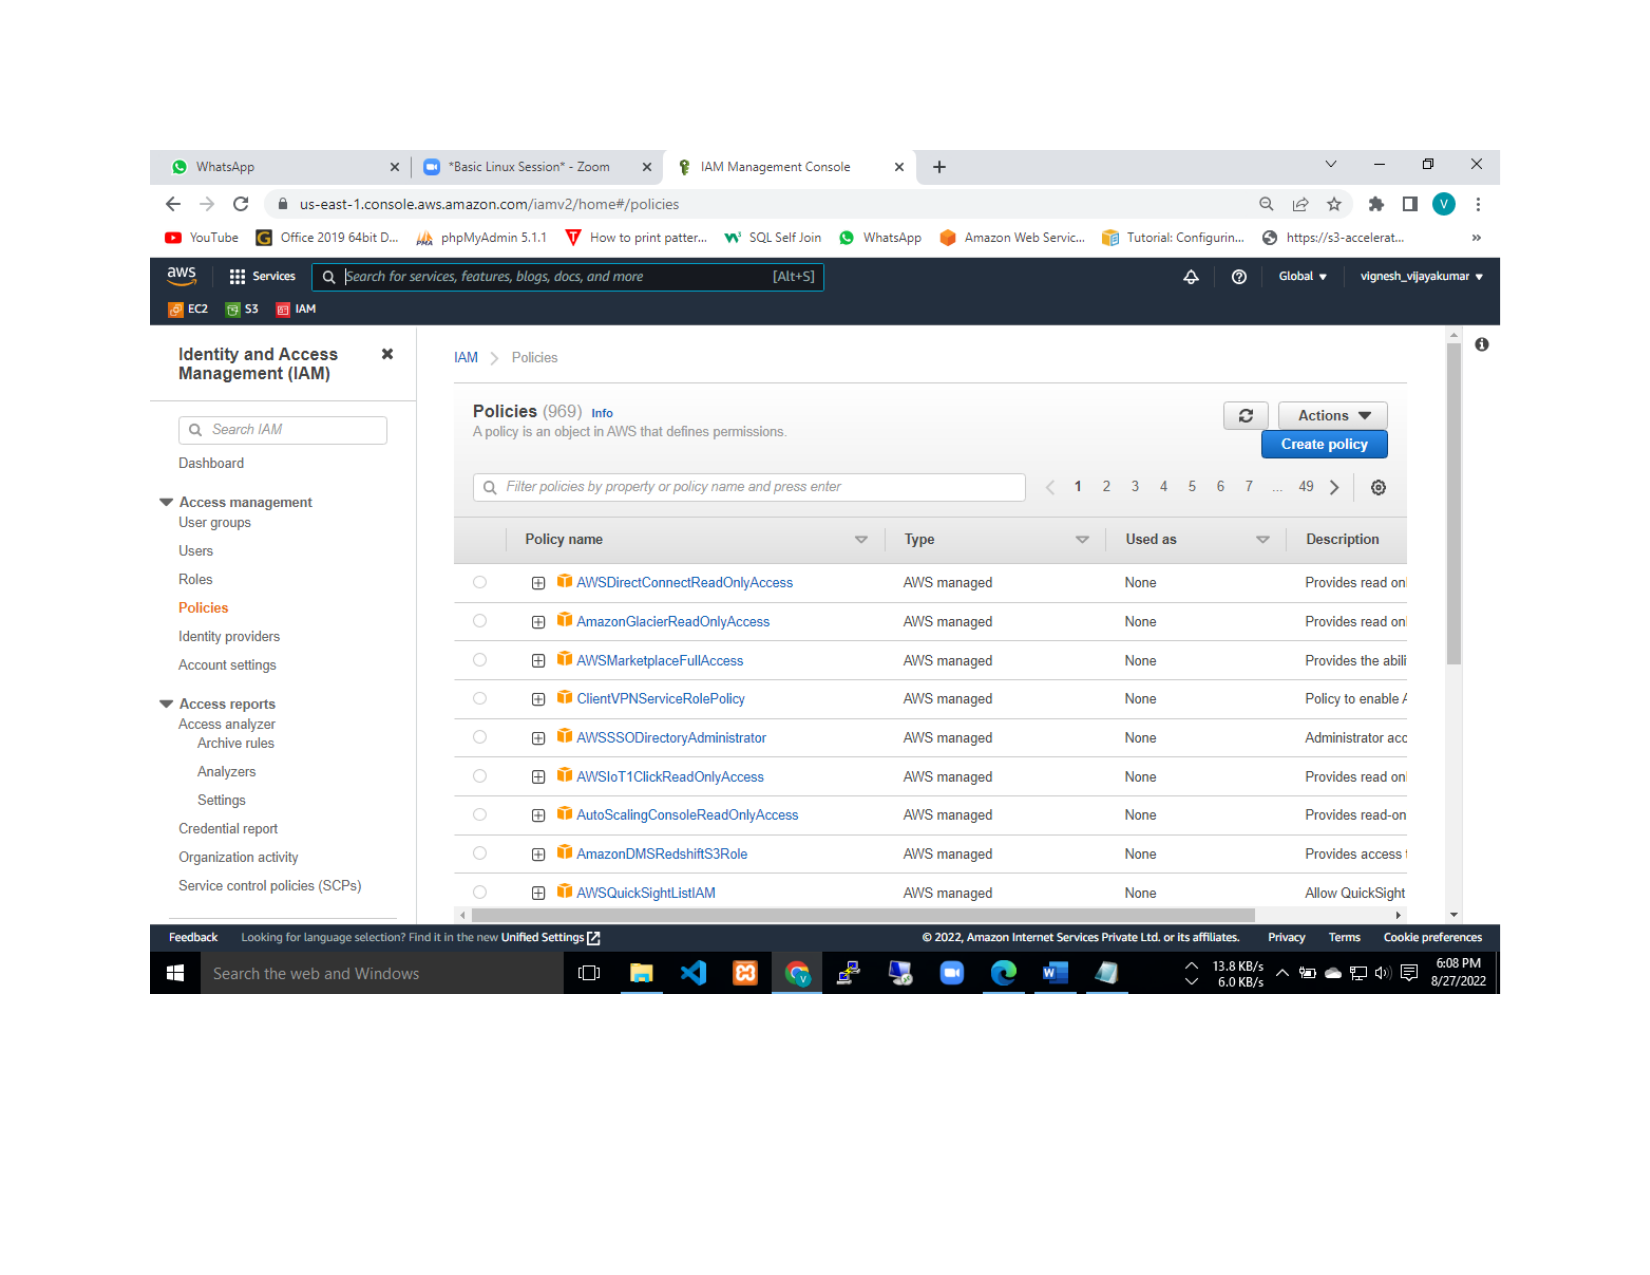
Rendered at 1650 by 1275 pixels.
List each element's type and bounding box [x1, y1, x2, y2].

picture [150, 150, 1500, 994]
